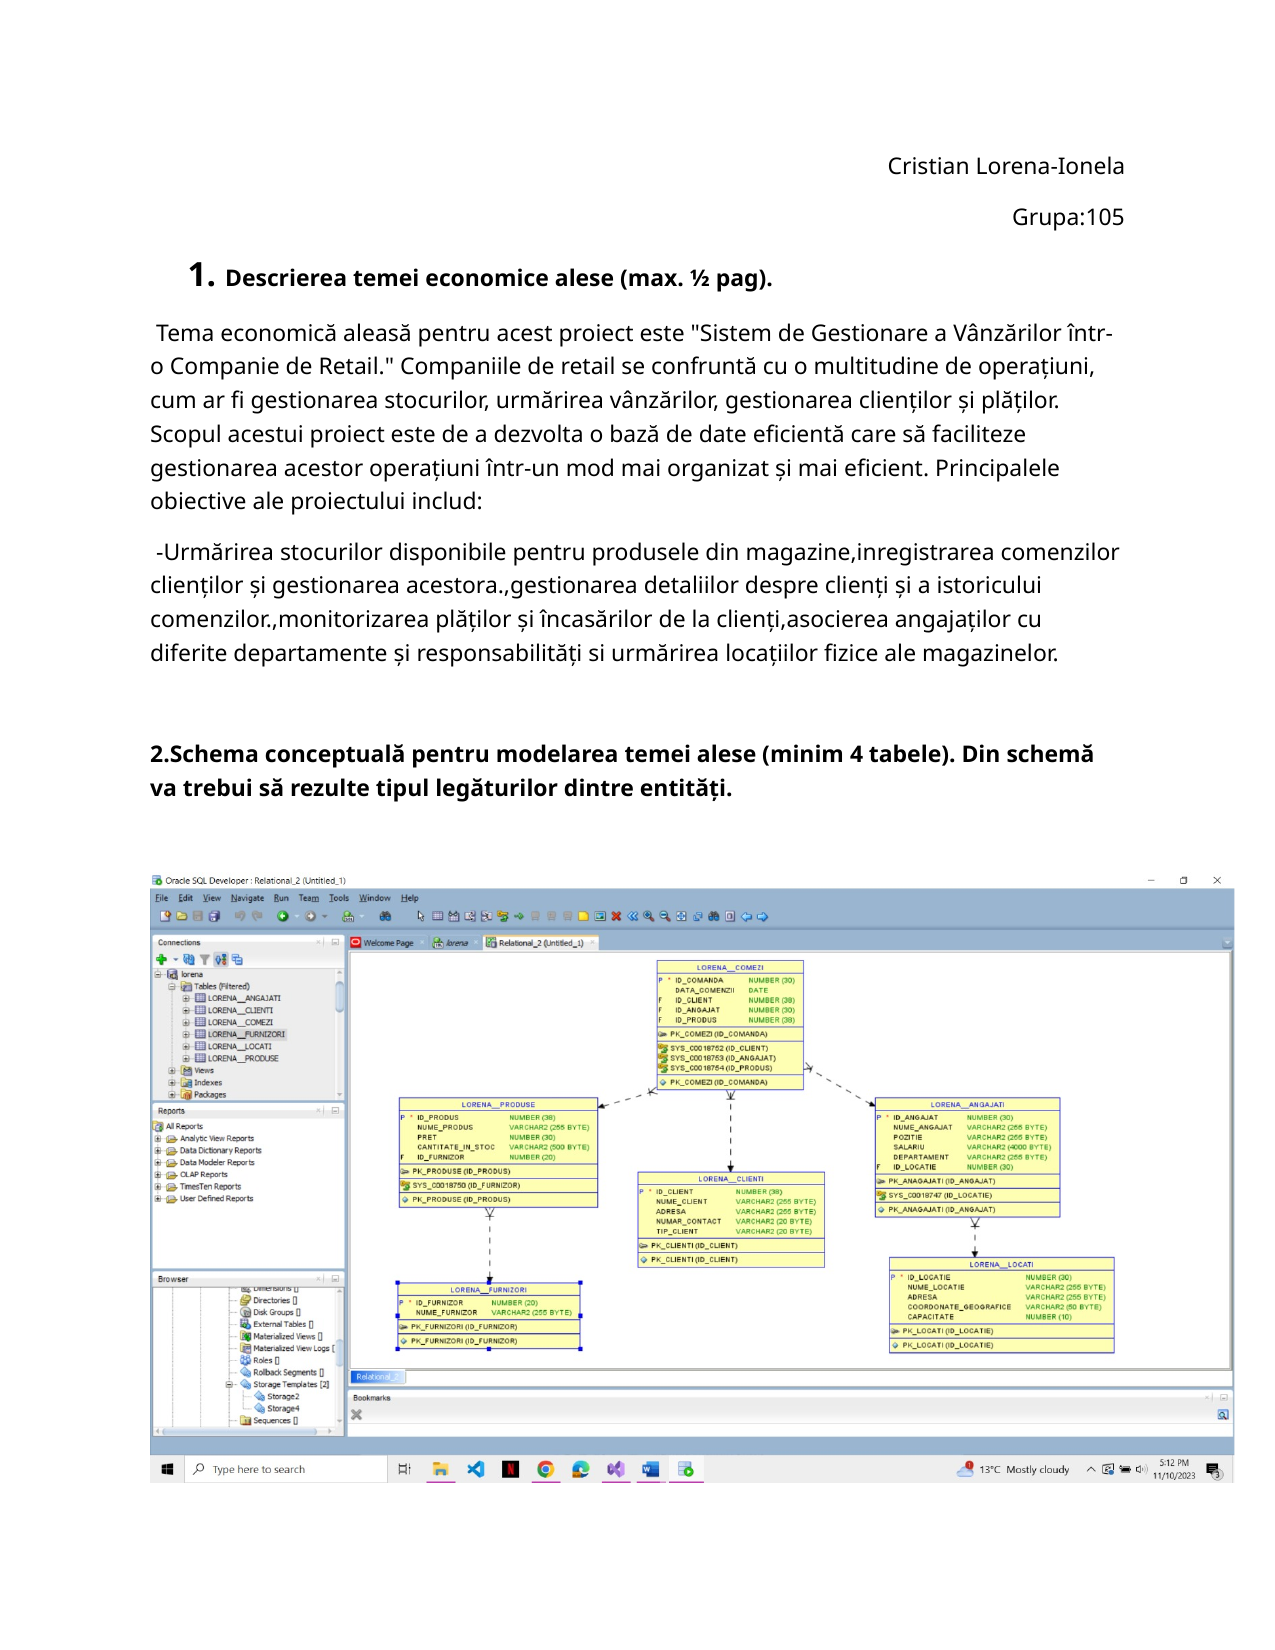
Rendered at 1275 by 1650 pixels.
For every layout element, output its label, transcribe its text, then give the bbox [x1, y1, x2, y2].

text -Urmărirea stocurilor disponibile pentru produsele din magazine,inregistrarea comenzilor clienților și gestionarea acestora.,gestionarea detaliilor despre clienți și a istoricului comenzilor.,monitorizarea plăților și încasărilor de la clienți,asocierea angajaților cu diferite departamente și responsabilități si urmărirea locațiilor fizice ale magazinelor. [150, 536, 1125, 668]
picture [150, 872, 1235, 1483]
text Grupa:105 [150, 200, 1125, 232]
list Descrierea temei economice alese (max. ½ pag). [187, 251, 1125, 296]
text Tema economică aleasă pentru acest proiect este "Sistem de Gestionare a Vânzărilor într-o Companie de Retail." Companiile de retail se confruntă cu o multitudine de operațiuni, cum ar fi gestionarea stocurilor, urmărirea vânzărilor, gestionarea clienților și plăților. Scopul acestui proiect este de a dezvolta o bază de date eficientă care să faciliteze gestionarea acestor operațiuni într-un mod mai organizat și mai eficient. Principalele obiective ale proiectului includ: [150, 316, 1125, 516]
text Cristian Lorena-Ionela [150, 150, 1125, 181]
text 2.Schema conceptuală pentru modelarea temei alese (minim 4 tabele). Din schemă va trebui să rezulte tipul legăturilor dintre entități. [150, 738, 1125, 803]
